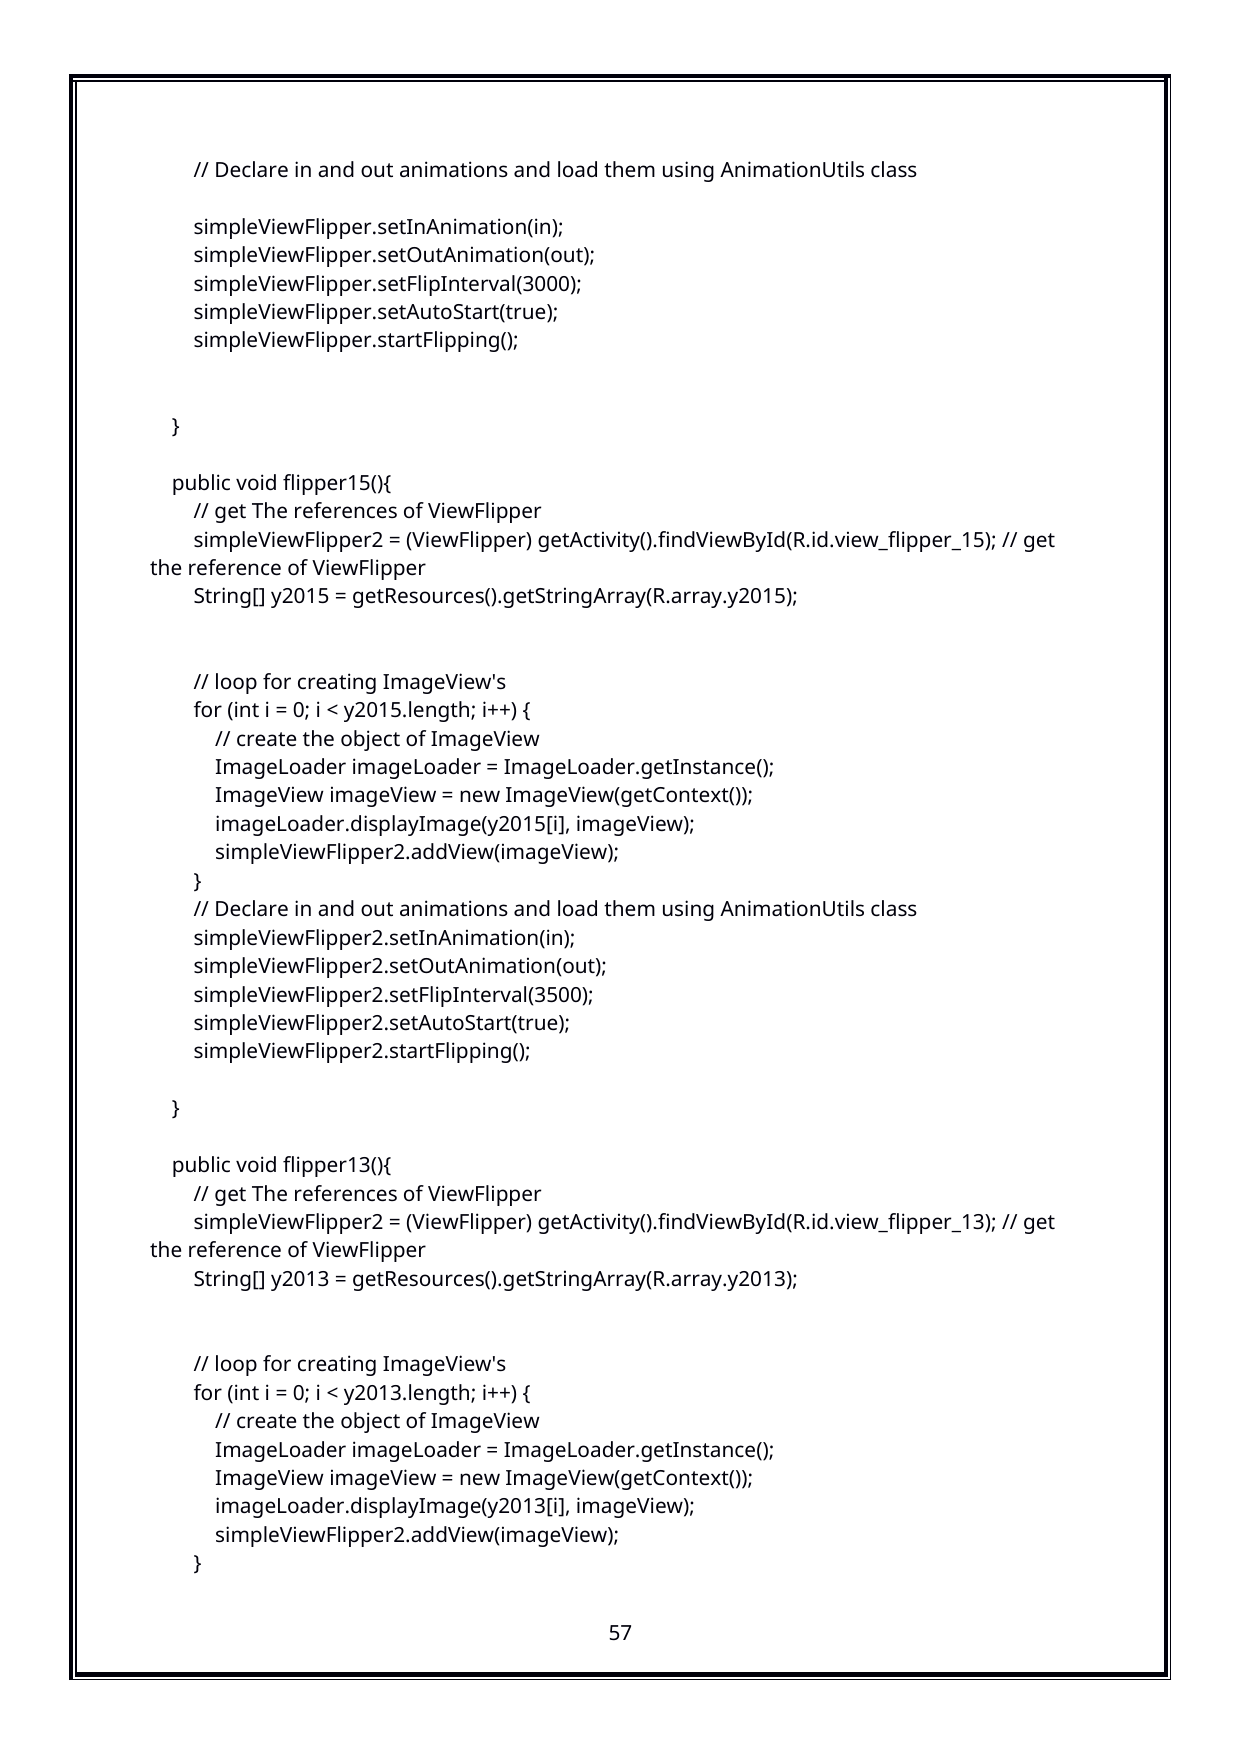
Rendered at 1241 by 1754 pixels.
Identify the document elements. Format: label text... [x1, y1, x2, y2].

text simpleViewFlipper2.addView(imageView); [150, 1520, 1090, 1548]
text simpleViewFlipper.startFlipping(); [150, 326, 1090, 354]
text // Declare in and out animations and load them using AnimationUtils class [150, 155, 1090, 183]
text } [150, 1548, 1090, 1577]
text simpleViewFlipper2 = (ViewFlipper) getActivity().findViewById(R.id.view_flipper_13); // get the reference of ViewFlipper [150, 1207, 1090, 1264]
text for (int i = 0; i < y2015.length; i++) { [150, 695, 1090, 724]
text // create the object of ImageView [150, 724, 1090, 752]
text // get The references of ViewFlipper [150, 1179, 1090, 1207]
text simpleViewFlipper.setFlipInterval(3000); [150, 269, 1090, 297]
text simpleViewFlipper2.setOutAnimation(out); [150, 951, 1090, 980]
text // loop for creating ImageView's [150, 1349, 1090, 1378]
text simpleViewFlipper.setAutoStart(true); [150, 297, 1090, 326]
text // get The references of ViewFlipper [150, 496, 1090, 525]
text // loop for creating ImageView's [150, 667, 1090, 695]
text simpleViewFlipper2.setAutoStart(true); [150, 1008, 1090, 1037]
text imageLoader.displayImage(y2013[i], imageView); [150, 1492, 1090, 1520]
text // Declare in and out animations and load them using AnimationUtils class [150, 894, 1090, 923]
text } [150, 866, 1090, 894]
text simpleViewFlipper2.startFlipping(); [150, 1037, 1090, 1065]
text } [150, 411, 1090, 439]
text simpleViewFlipper2.addView(imageView); [150, 837, 1090, 866]
text simpleViewFlipper2.setInAnimation(in); [150, 923, 1090, 951]
text ImageLoader imageLoader = ImageLoader.getInstance(); [150, 752, 1090, 781]
text } [150, 1093, 1090, 1122]
text simpleViewFlipper2.setFlipInterval(3500); [150, 980, 1090, 1008]
text public void flipper15(){ [150, 468, 1090, 496]
text for (int i = 0; i < y2013.length; i++) { [150, 1378, 1090, 1406]
text simpleViewFlipper2 = (ViewFlipper) getActivity().findViewById(R.id.view_flipper_15); // get the reference of ViewFlipper [150, 525, 1090, 582]
text ImageView imageView = new ImageView(getContext()); [150, 1463, 1090, 1492]
text ImageView imageView = new ImageView(getContext()); [150, 781, 1090, 809]
text simpleViewFlipper.setInAnimation(in); [150, 212, 1090, 240]
text public void flipper13(){ [150, 1150, 1090, 1179]
text simpleViewFlipper.setOutAnimation(out); [150, 240, 1090, 269]
text // create the object of ImageView [150, 1406, 1090, 1435]
text imageLoader.displayImage(y2015[i], imageView); [150, 809, 1090, 837]
text String[] y2015 = getResources().getStringArray(R.array.y2015); [150, 582, 1090, 610]
text String[] y2013 = getResources().getStringArray(R.array.y2013); [150, 1264, 1090, 1292]
text ImageLoader imageLoader = ImageLoader.getInstance(); [150, 1435, 1090, 1463]
